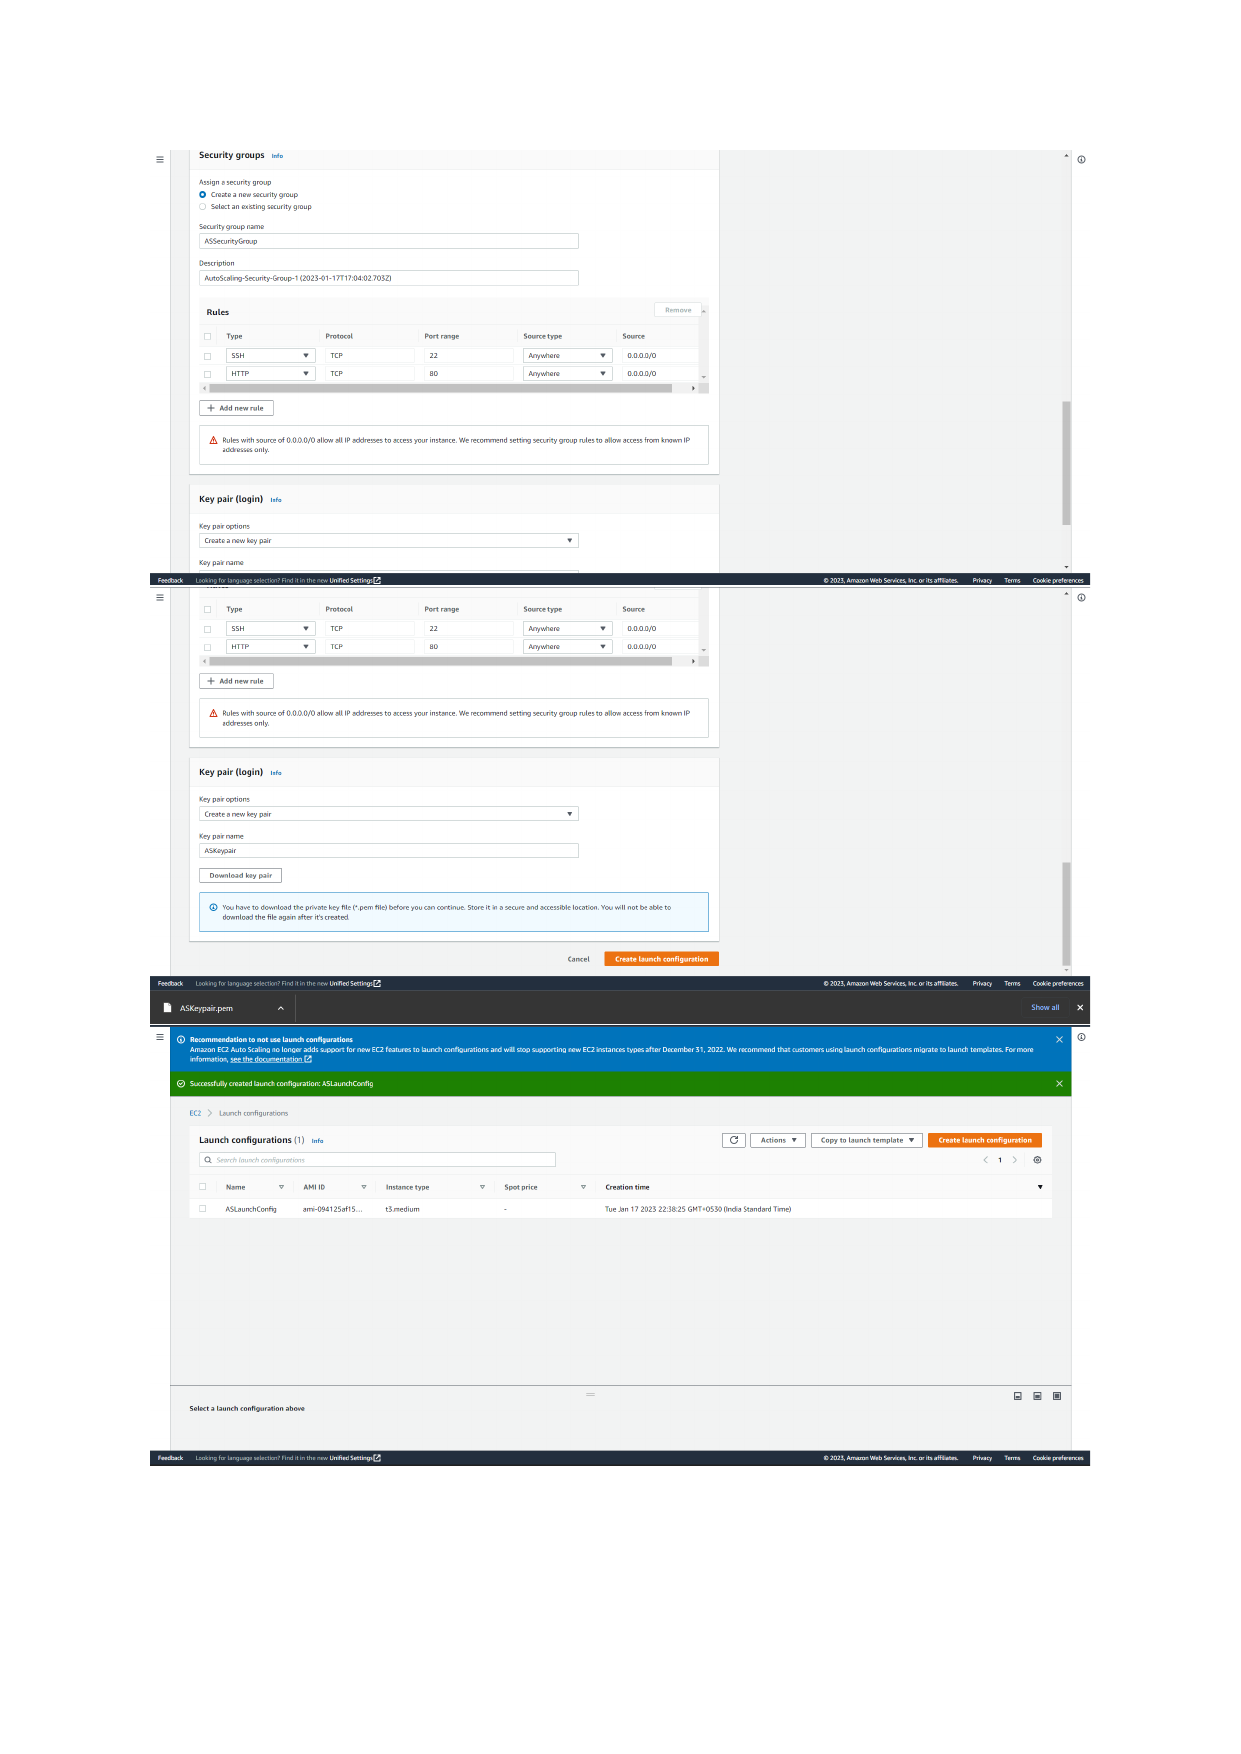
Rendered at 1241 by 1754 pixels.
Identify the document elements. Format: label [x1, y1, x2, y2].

picture [150, 587, 1091, 1024]
picture [150, 1025, 1091, 1466]
picture [150, 150, 1091, 585]
